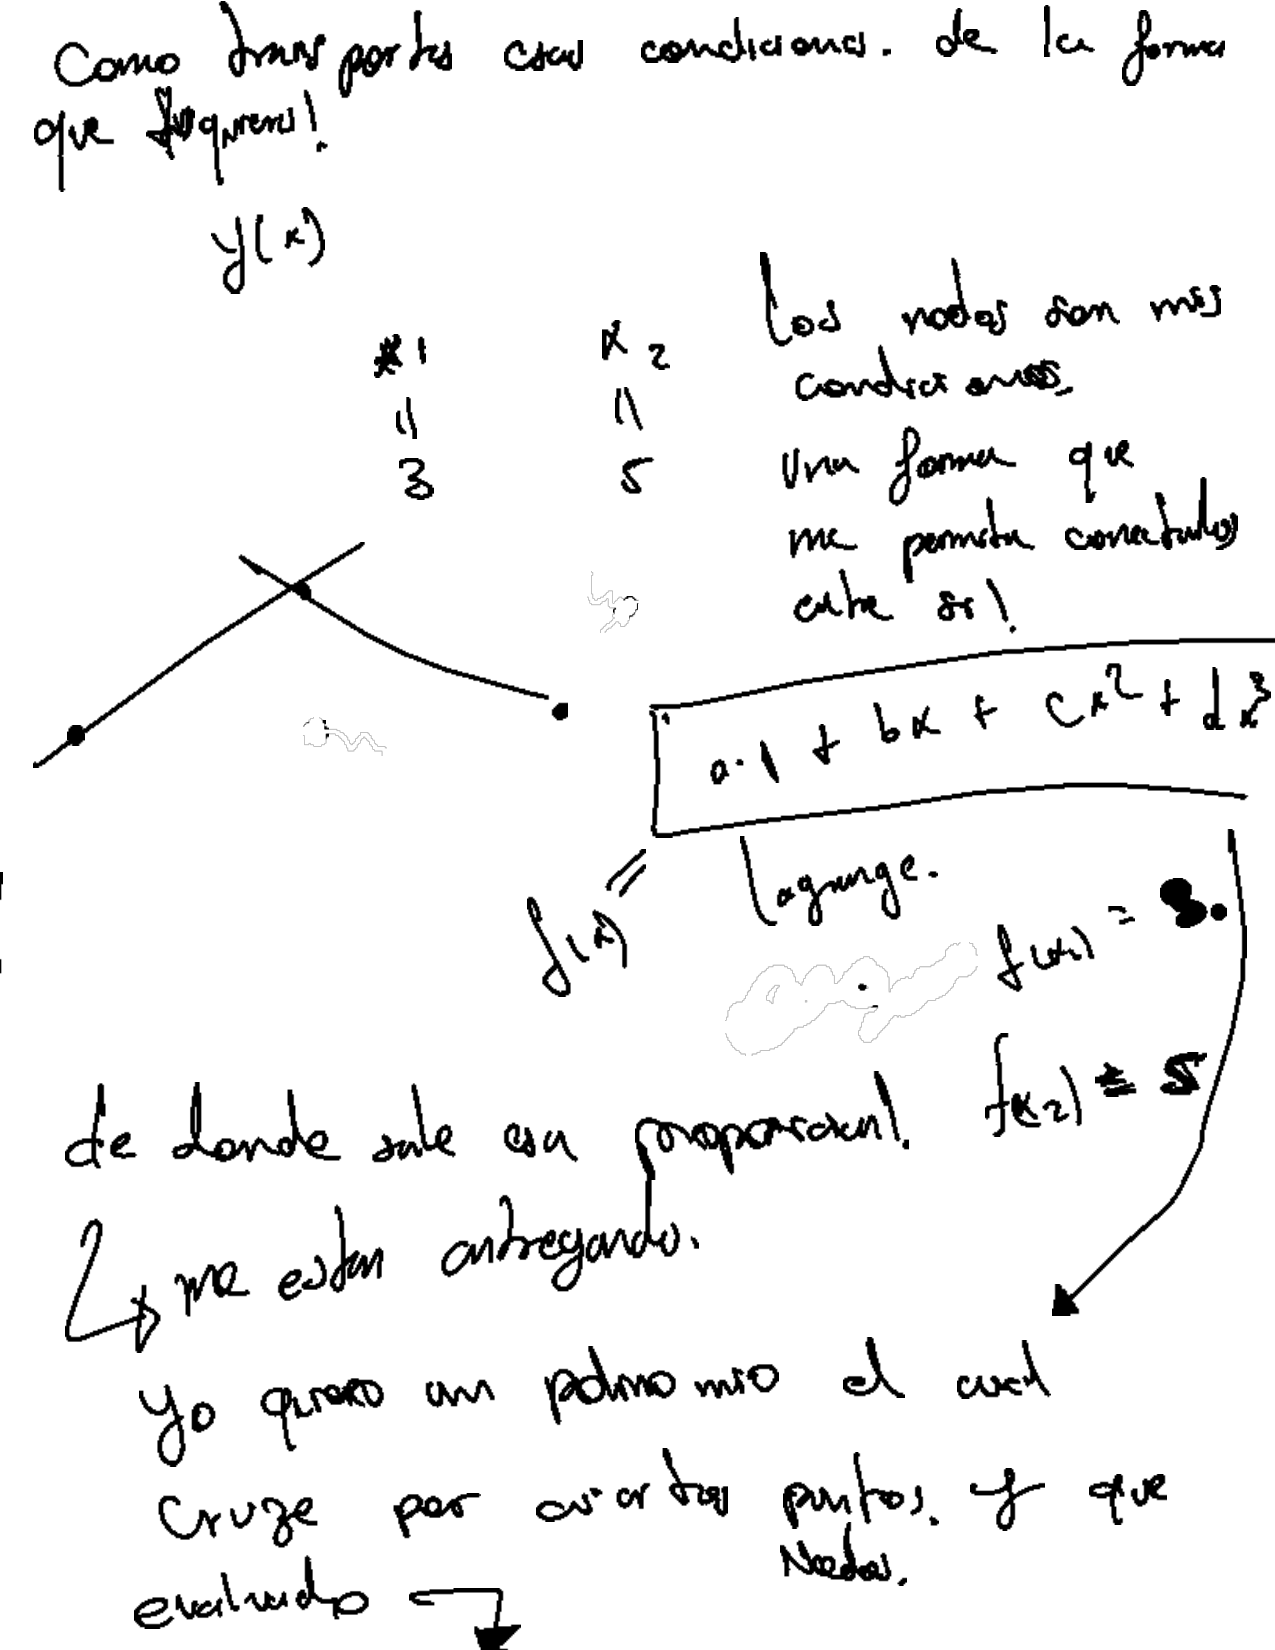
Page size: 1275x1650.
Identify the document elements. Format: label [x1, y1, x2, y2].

picture [843, 1337, 905, 1398]
picture [211, 207, 325, 294]
picture [1044, 5, 1095, 57]
picture [374, 334, 426, 378]
picture [1122, 10, 1225, 86]
picture [641, 17, 891, 63]
picture [399, 458, 434, 500]
picture [1089, 1474, 1167, 1525]
picture [780, 1452, 939, 1586]
picture [957, 1340, 1051, 1399]
picture [527, 849, 646, 997]
picture [134, 1493, 521, 1650]
picture [396, 397, 417, 439]
picture [970, 1468, 1045, 1531]
picture [65, 1071, 909, 1522]
picture [1150, 285, 1221, 322]
picture [587, 252, 1275, 1316]
picture [34, 1, 452, 192]
picture [33, 542, 568, 768]
picture [504, 40, 583, 71]
picture [936, 8, 998, 57]
picture [602, 320, 670, 370]
